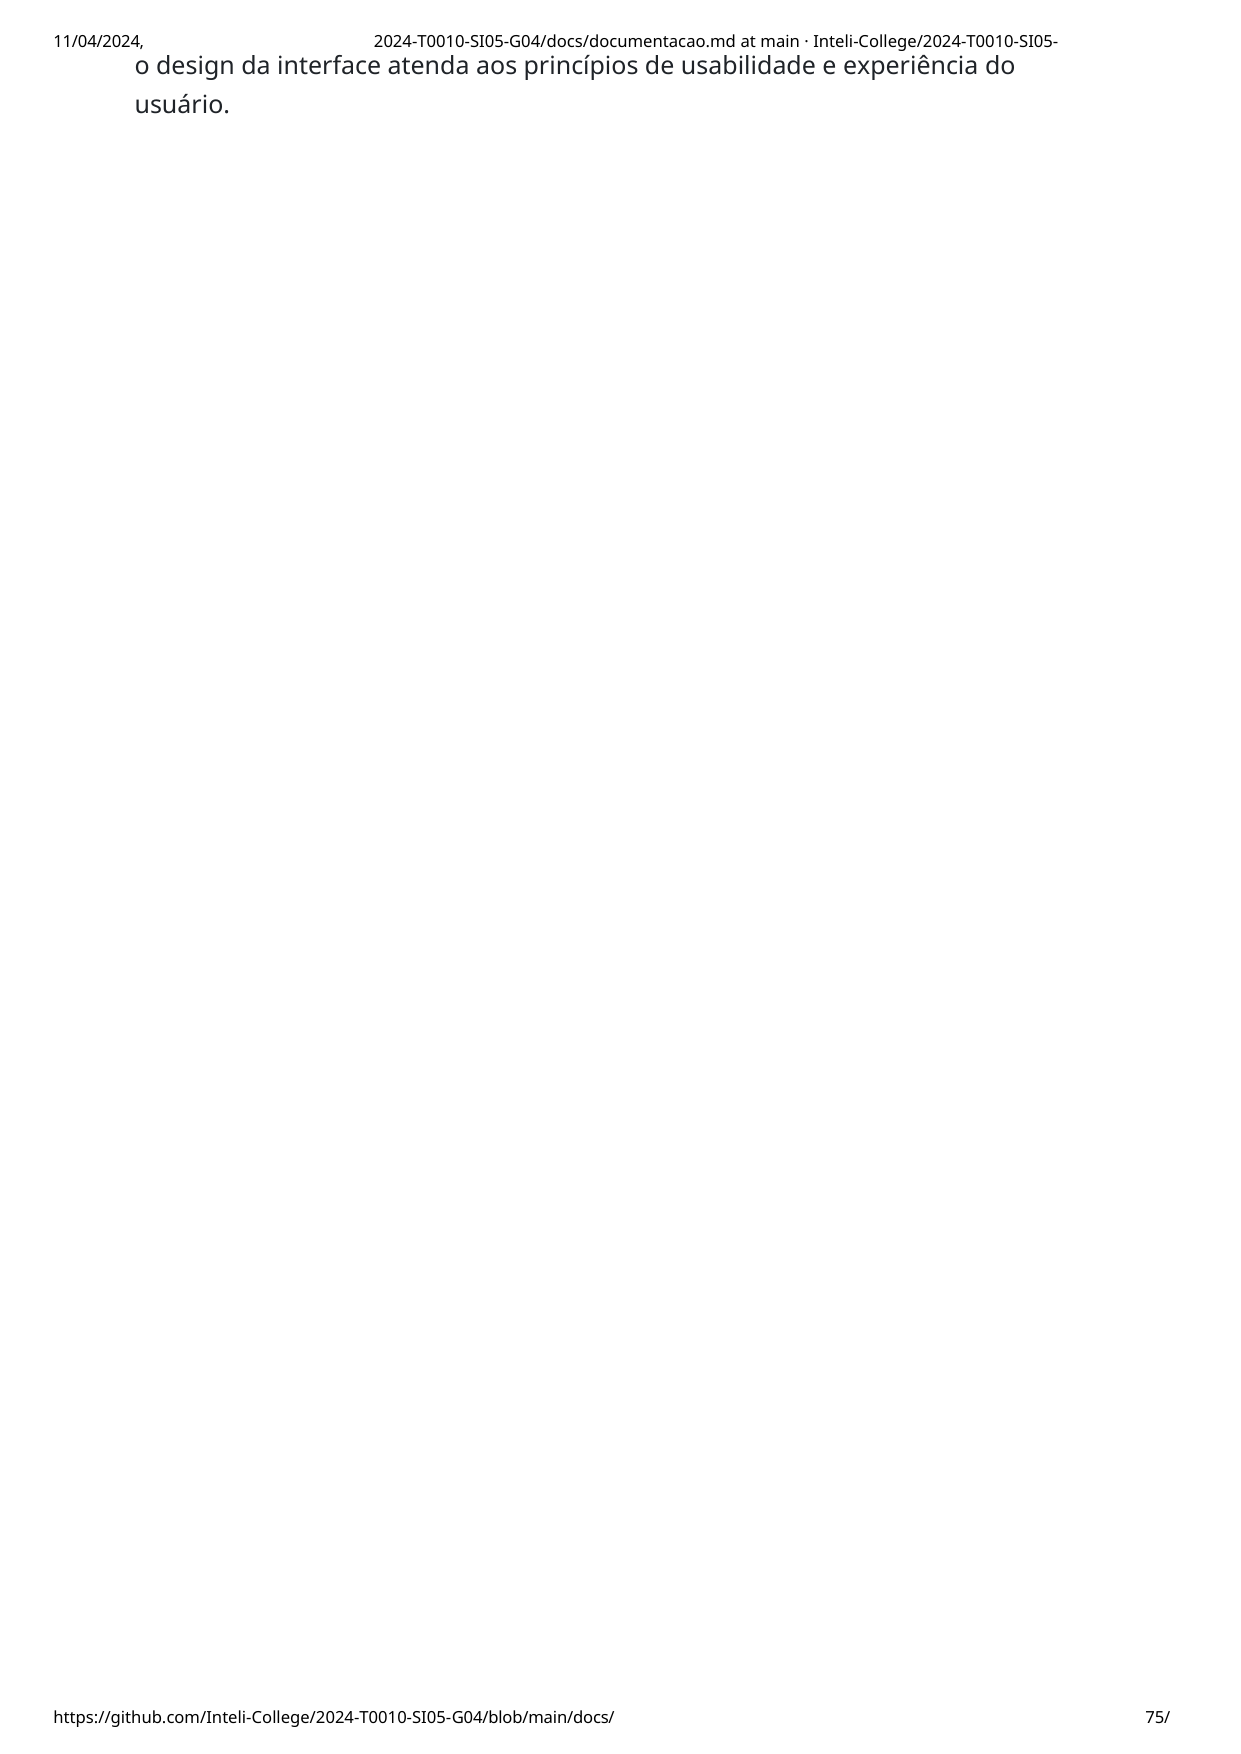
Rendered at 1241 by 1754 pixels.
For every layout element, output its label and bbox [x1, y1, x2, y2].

text [134, 48, 1098, 120]
